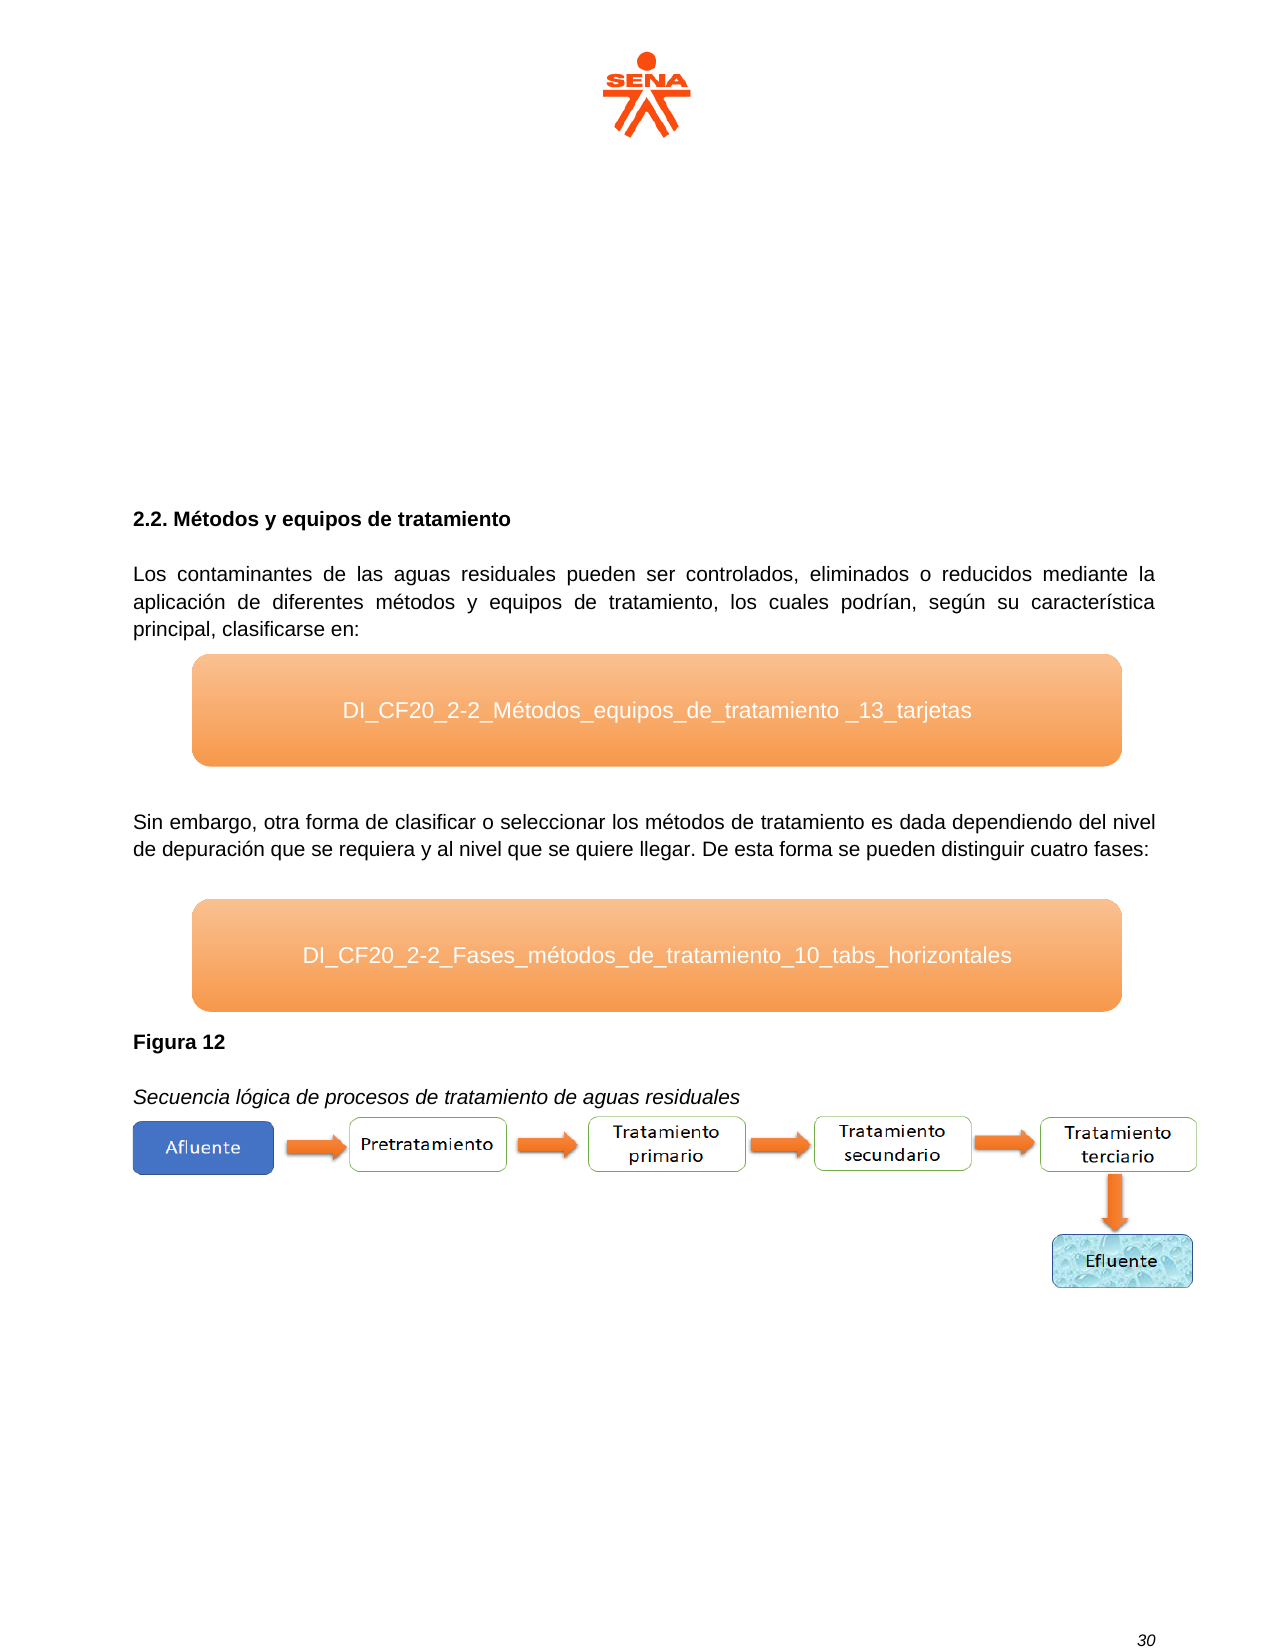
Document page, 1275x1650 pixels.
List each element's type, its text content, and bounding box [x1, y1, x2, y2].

text Figura 12 [133, 1030, 1157, 1054]
text 2.2. Métodos y equipos de tratamiento [133, 507, 1157, 531]
picture [132, 1112, 1197, 1288]
text Los contaminantes de las aguas residuales pueden ser controlados, eliminados o reducidos mediante la aplicación de diferentes métodos y equipos de tratamiento, los cuales podrían, según su característica principal, clasificarse en: [133, 562, 1157, 641]
picture [593, 48, 697, 142]
text Sin embargo, otra forma de clasificar o seleccionar los métodos de tratamiento es dada dependiendo del nivel de depuración que se requiera y al nivel que se quiere llegar. De esta forma se pueden distinguir cuatro fases: [133, 810, 1157, 861]
text Secuencia lógica de procesos de tratamiento de aguas residuales [133, 1085, 1157, 1109]
